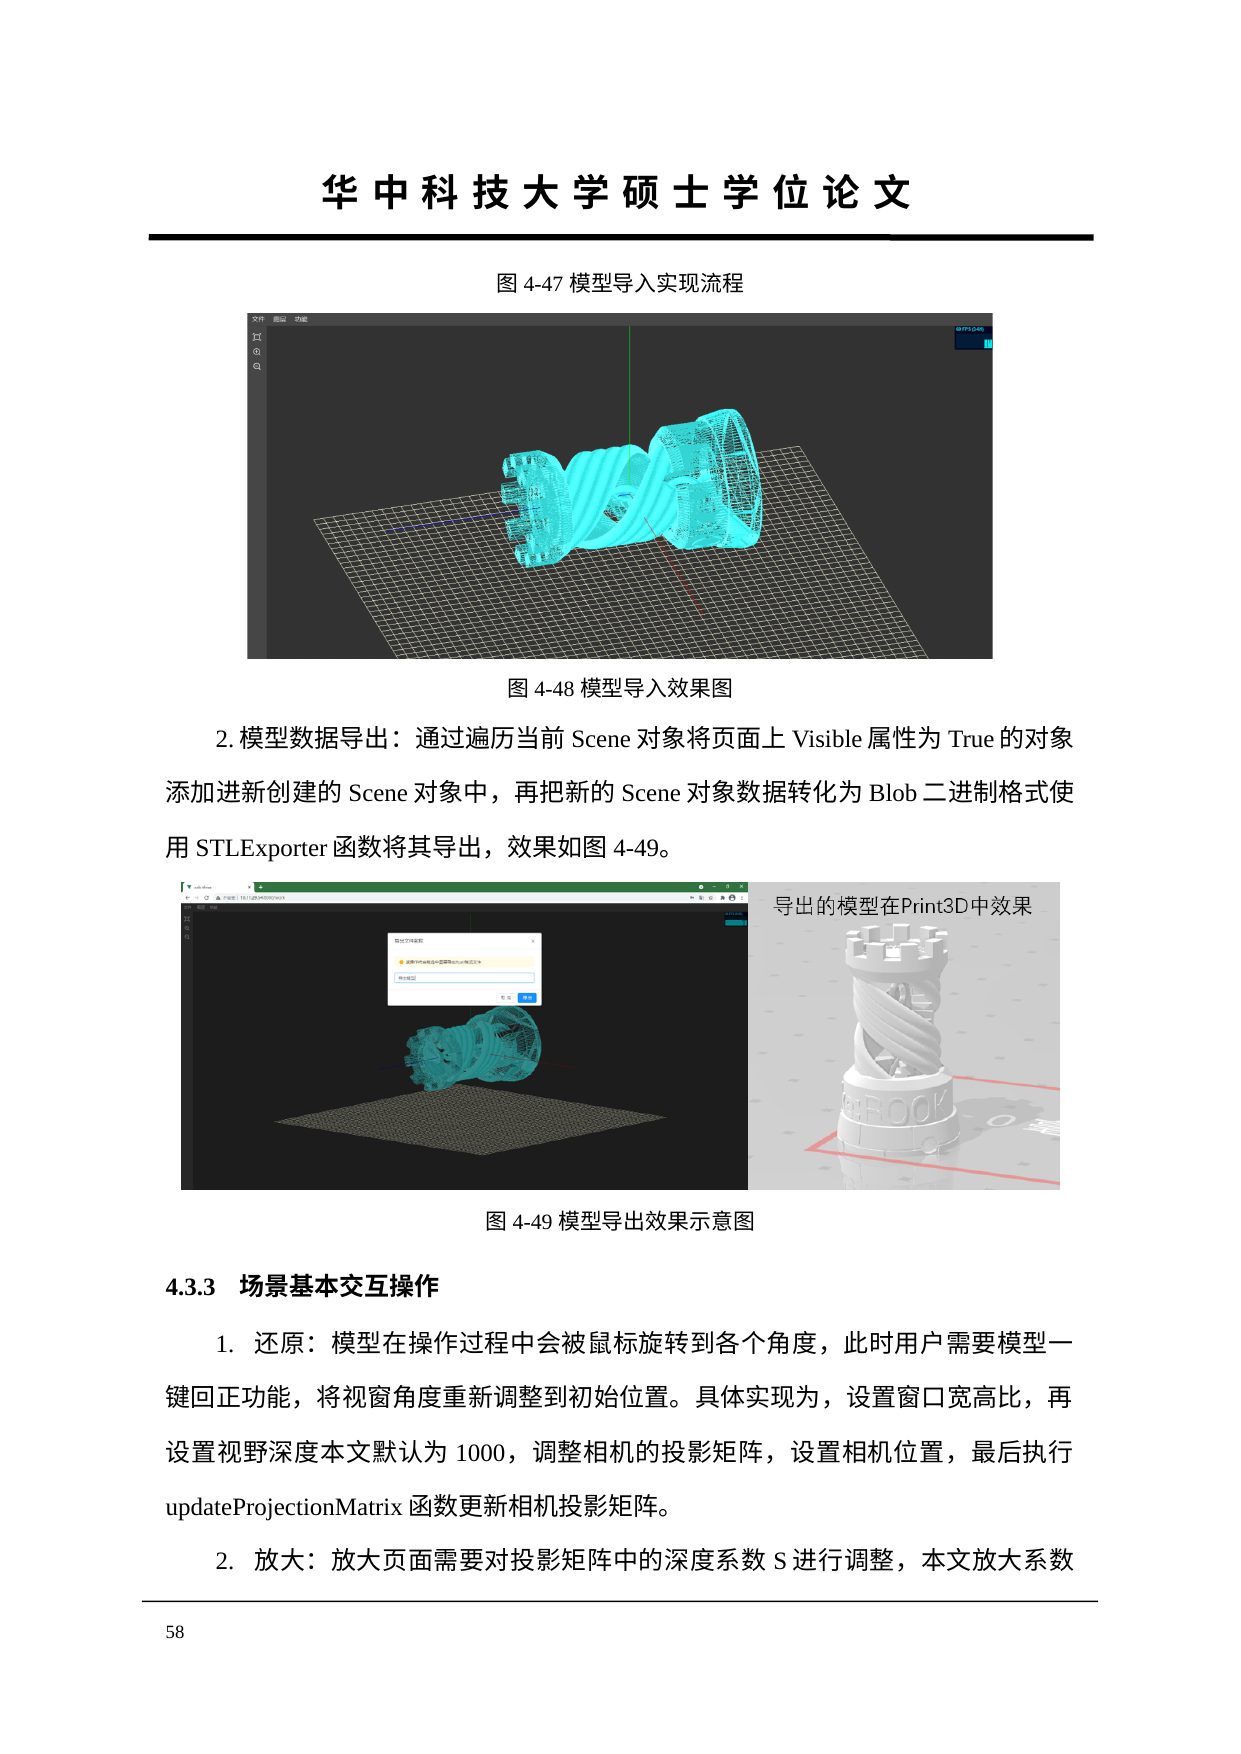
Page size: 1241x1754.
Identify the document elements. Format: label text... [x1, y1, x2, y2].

picture [180, 881, 1061, 1190]
list 还原：模型在操作过程中会被鼠标旋转到各个角度，此时用户需要模型一键回正功能，将视窗角度重新调整到初始位置。具体实现为，设置窗口宽高比，再设置视野深度本文默认为1000，调整相机的投影矩阵，设置相机位置，最后执行updateProjectionMatrix函数更新相机投影矩阵。 [165, 1323, 1075, 1523]
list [165, 1541, 1075, 1577]
picture [247, 313, 993, 659]
subtitle 场景基本交互操作 [165, 1266, 1075, 1302]
